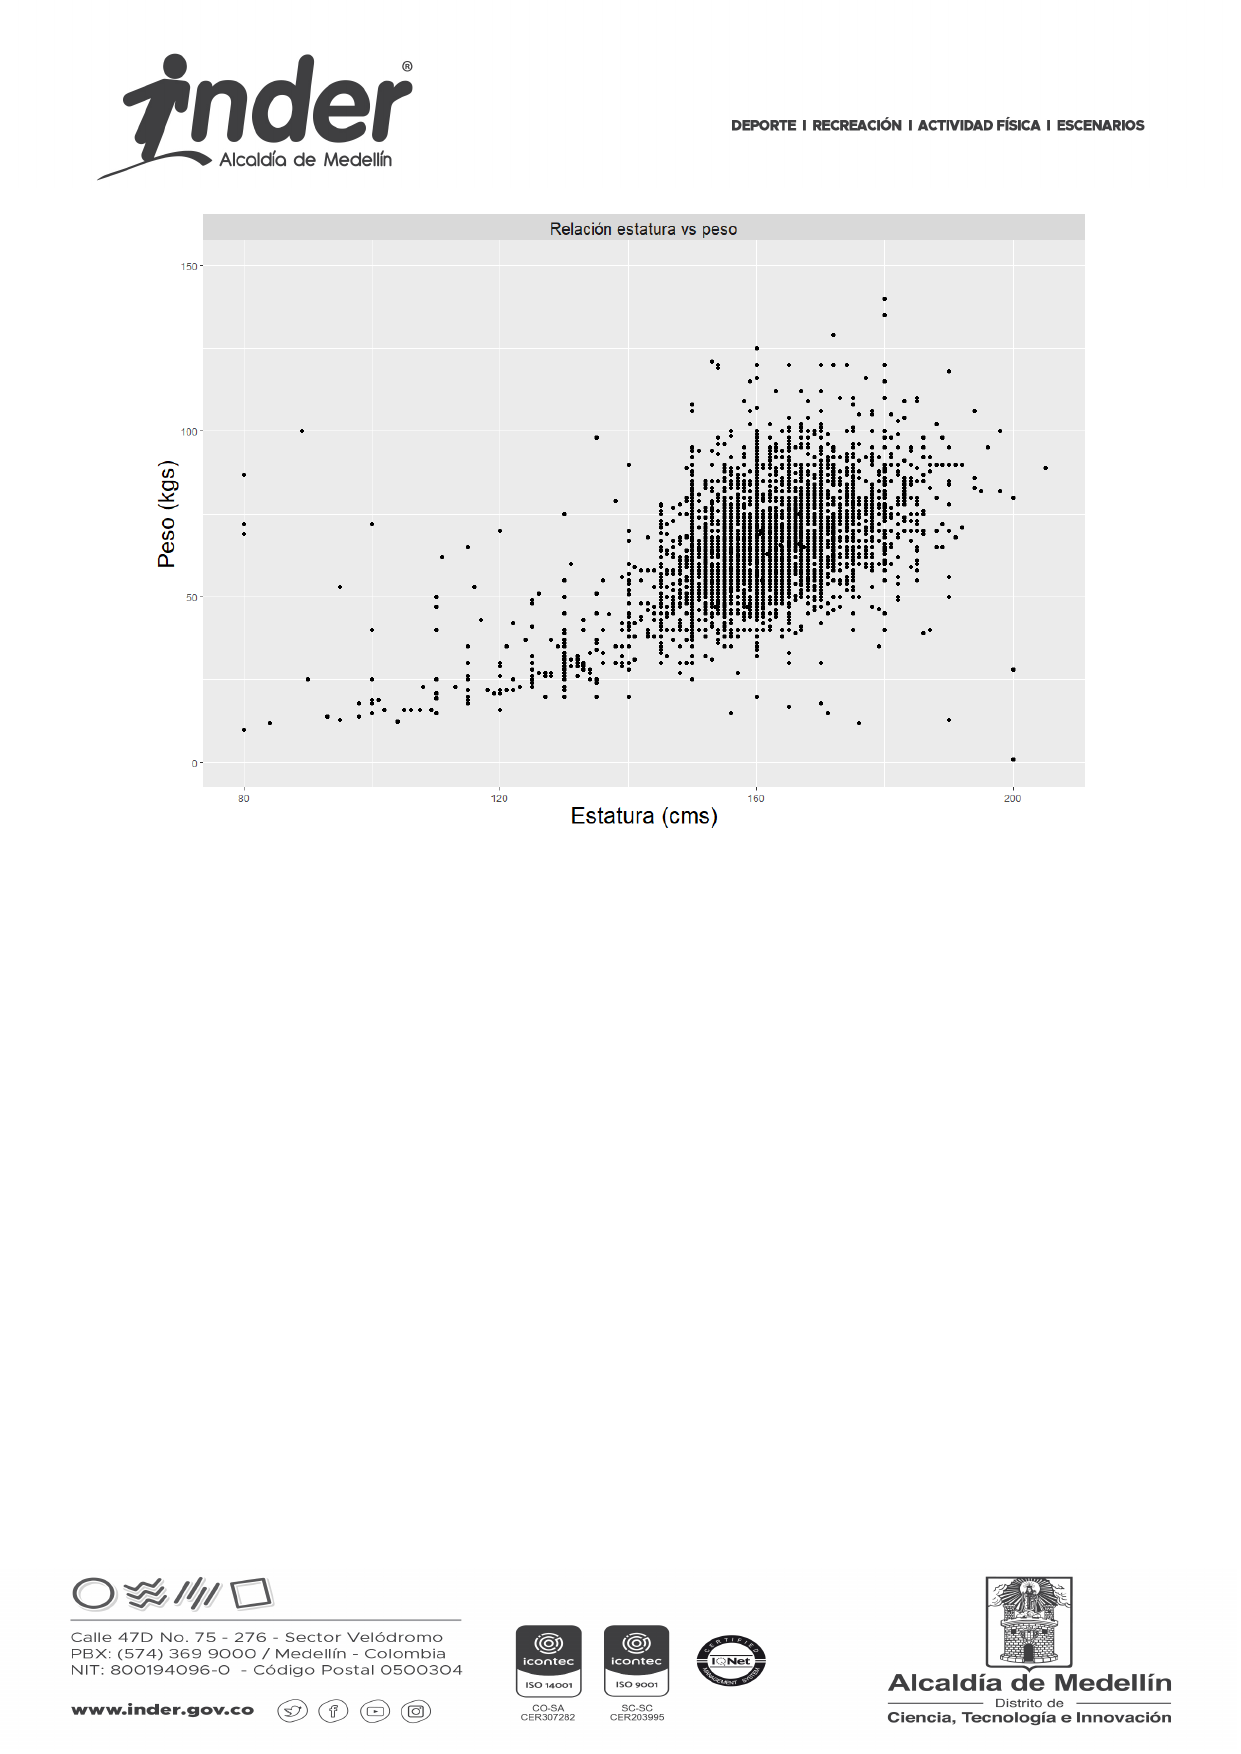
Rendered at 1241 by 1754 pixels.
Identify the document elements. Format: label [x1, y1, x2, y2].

picture [150, 208, 1091, 833]
picture [0, 0, 1238, 188]
picture [0, 1568, 1236, 1750]
